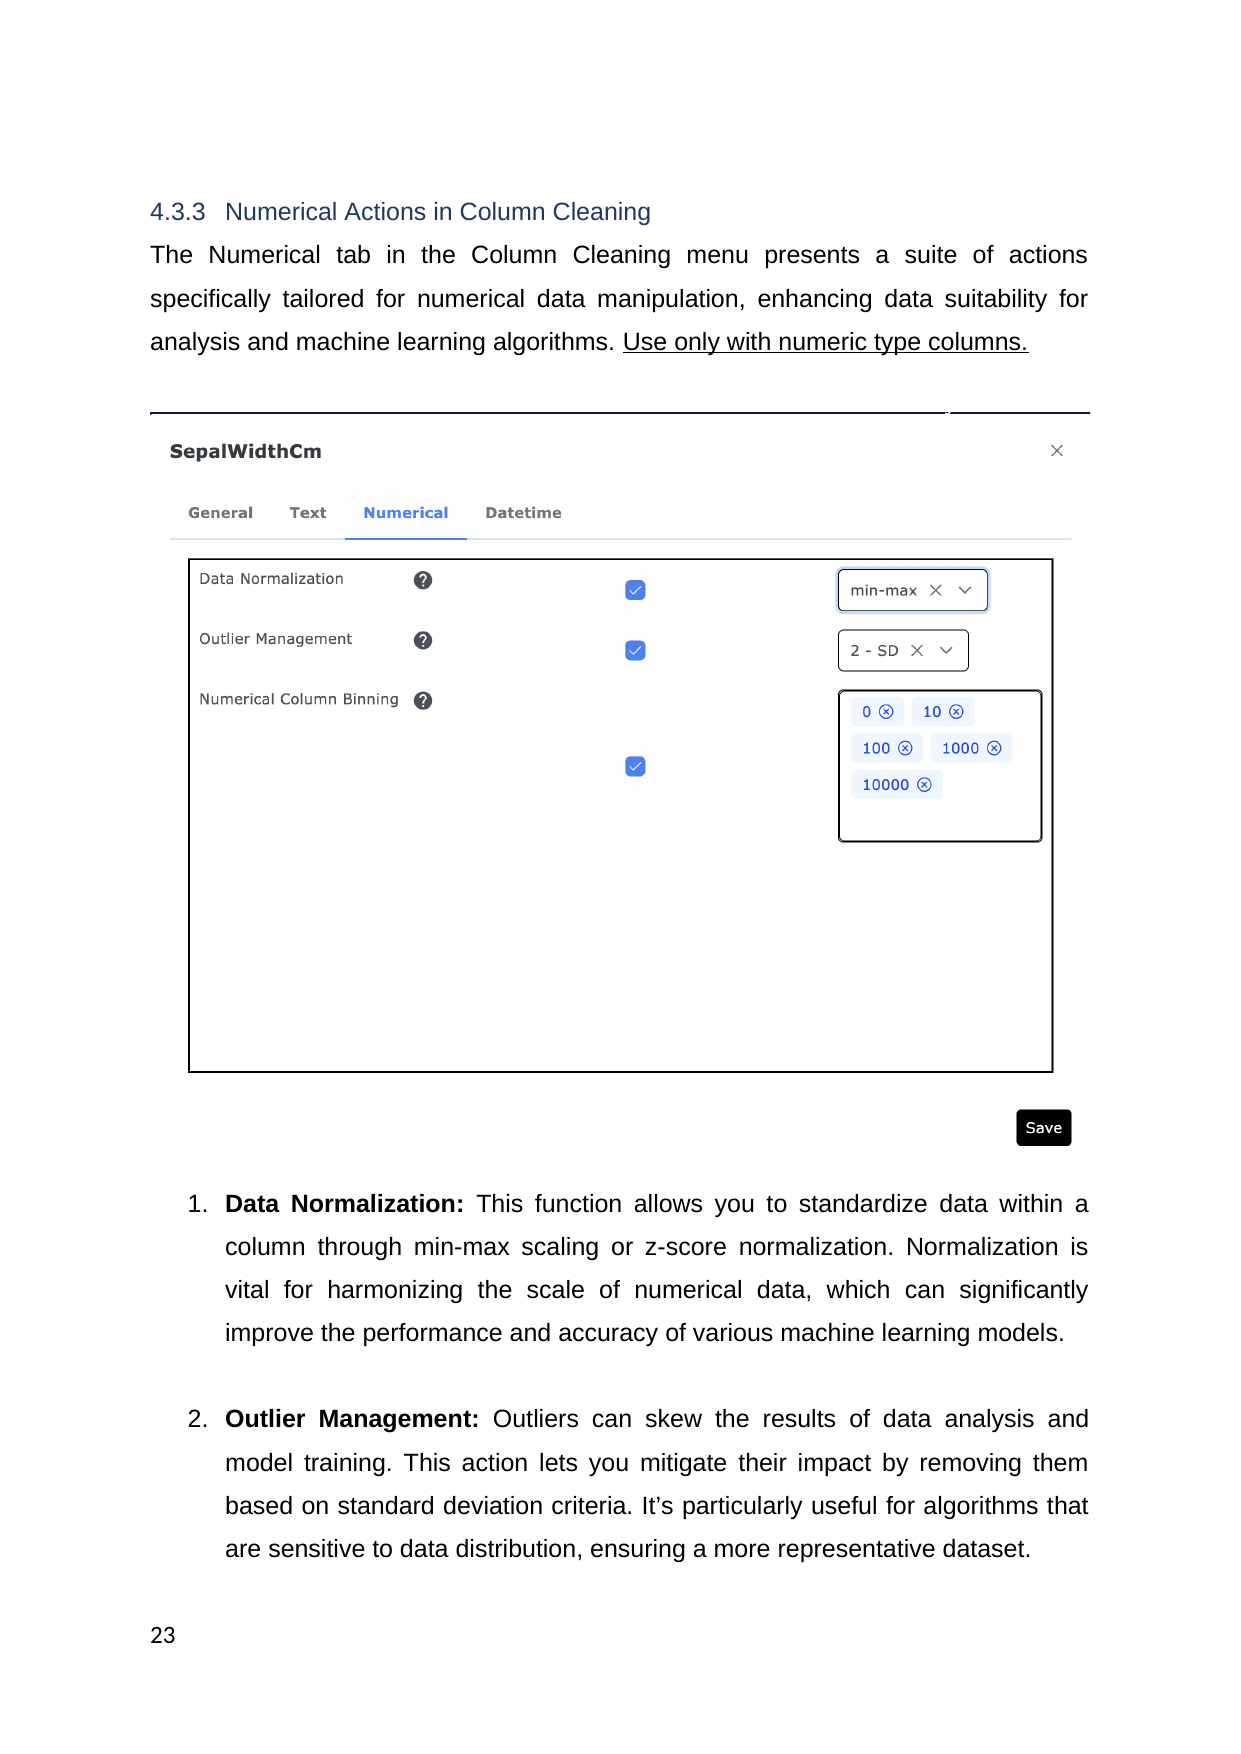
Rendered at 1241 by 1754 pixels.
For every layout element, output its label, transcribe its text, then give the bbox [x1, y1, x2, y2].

subtitle Numerical Actions in Column Cleaning [150, 197, 1090, 226]
text The Numerical tab in the Column Cleaning menu presents a suite of actions specifically tailored for numerical data manipulation, enhancing data suitability for analysis and machine learning algorithms. Use only with numeric type columns. [150, 240, 1090, 355]
list Data Normalization: This function allows you to standardize data within a column through min-max scaling or z-score normalization. Normalization is vital for harmonizing the scale of numerical data, which can significantly improve the performance and accuracy of various machine learning models. [187, 1189, 1090, 1347]
list Outlier Management: Outliers can skew the results of data analysis and model training. This action lets you mitigate their impact by removing them based on standard deviation criteria. It’s particularly useful for algorithms that are sensitive to data distribution, ensuring a more representative dataset. [187, 1404, 1090, 1563]
picture [150, 412, 1091, 1174]
